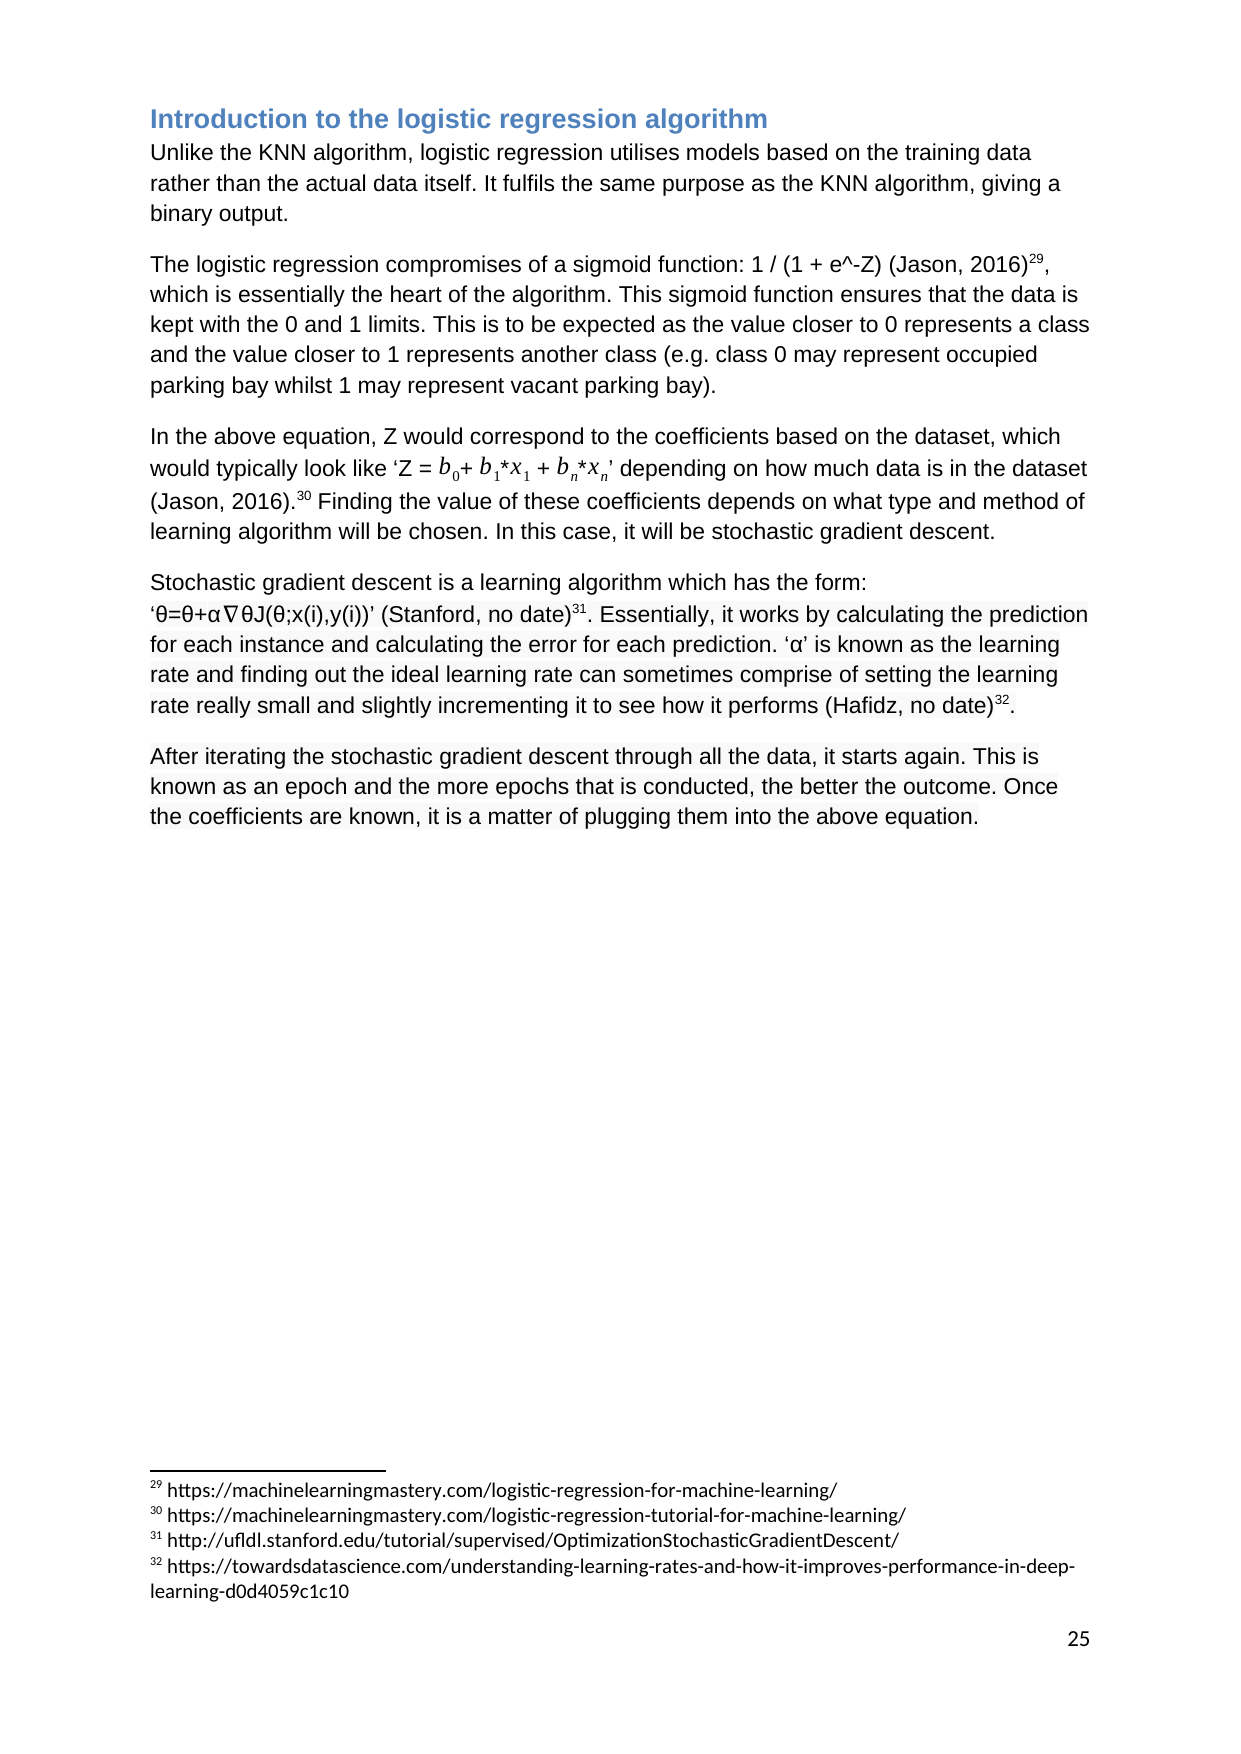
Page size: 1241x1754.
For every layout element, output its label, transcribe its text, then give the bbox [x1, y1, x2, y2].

text The logistic regression compromises of a sigmoid function: 1 / (1 + e^-Z) (Jason, 2016), which is essentially the heart of the algorithm. This sigmoid function ensures that the data is kept with the 0 and 1 limits. This is to be expected as the value closer to 0 represents a class and the value closer to 1 represents another class (e.g. class 0 may represent occupied parking bay whilst 1 may represent vacant parking bay). [150, 251, 1090, 398]
text After iterating the stochastic gradient descent through all the data, it starts again. This is known as an epoch and the more epochs that is conducted, the better the outcome. Once the coefficients are known, it is a matter of plugging them into the above equation. [150, 743, 1090, 829]
text In the above equation, Z would correspond to the coefficients based on the dataset, which would typically look like ‘Z = + * + *’ depending on how much data is in the dataset (Jason, 2016). Finding the value of these coefficients depends on what type and method of learning algorithm will be chosen. In this case, it will be stochastic gradient descent. [150, 423, 1090, 545]
text Stochastic gradient descent is a learning algorithm which has the form: ‘θ=θ+α∇θJ(θ;x(i),y(i))’ (Stanford, no date). Essentially, it works by calculating the prediction for each instance and calculating the error for each prediction. ‘α’ is known as the learning rate and finding out the ideal learning rate can sometimes comprise of setting the learning rate really small and slightly incrementing it to see how it performs (Hafidz, no date). [150, 569, 1090, 718]
subtitle Introduction to the logistic regression algorithm [150, 103, 1090, 135]
text Unlike the KNN algorithm, logistic regression utilises models based on the training data rather than the actual data itself. It fulfils the same purpose as the KNN algorithm, giving a binary output. [150, 139, 1090, 226]
